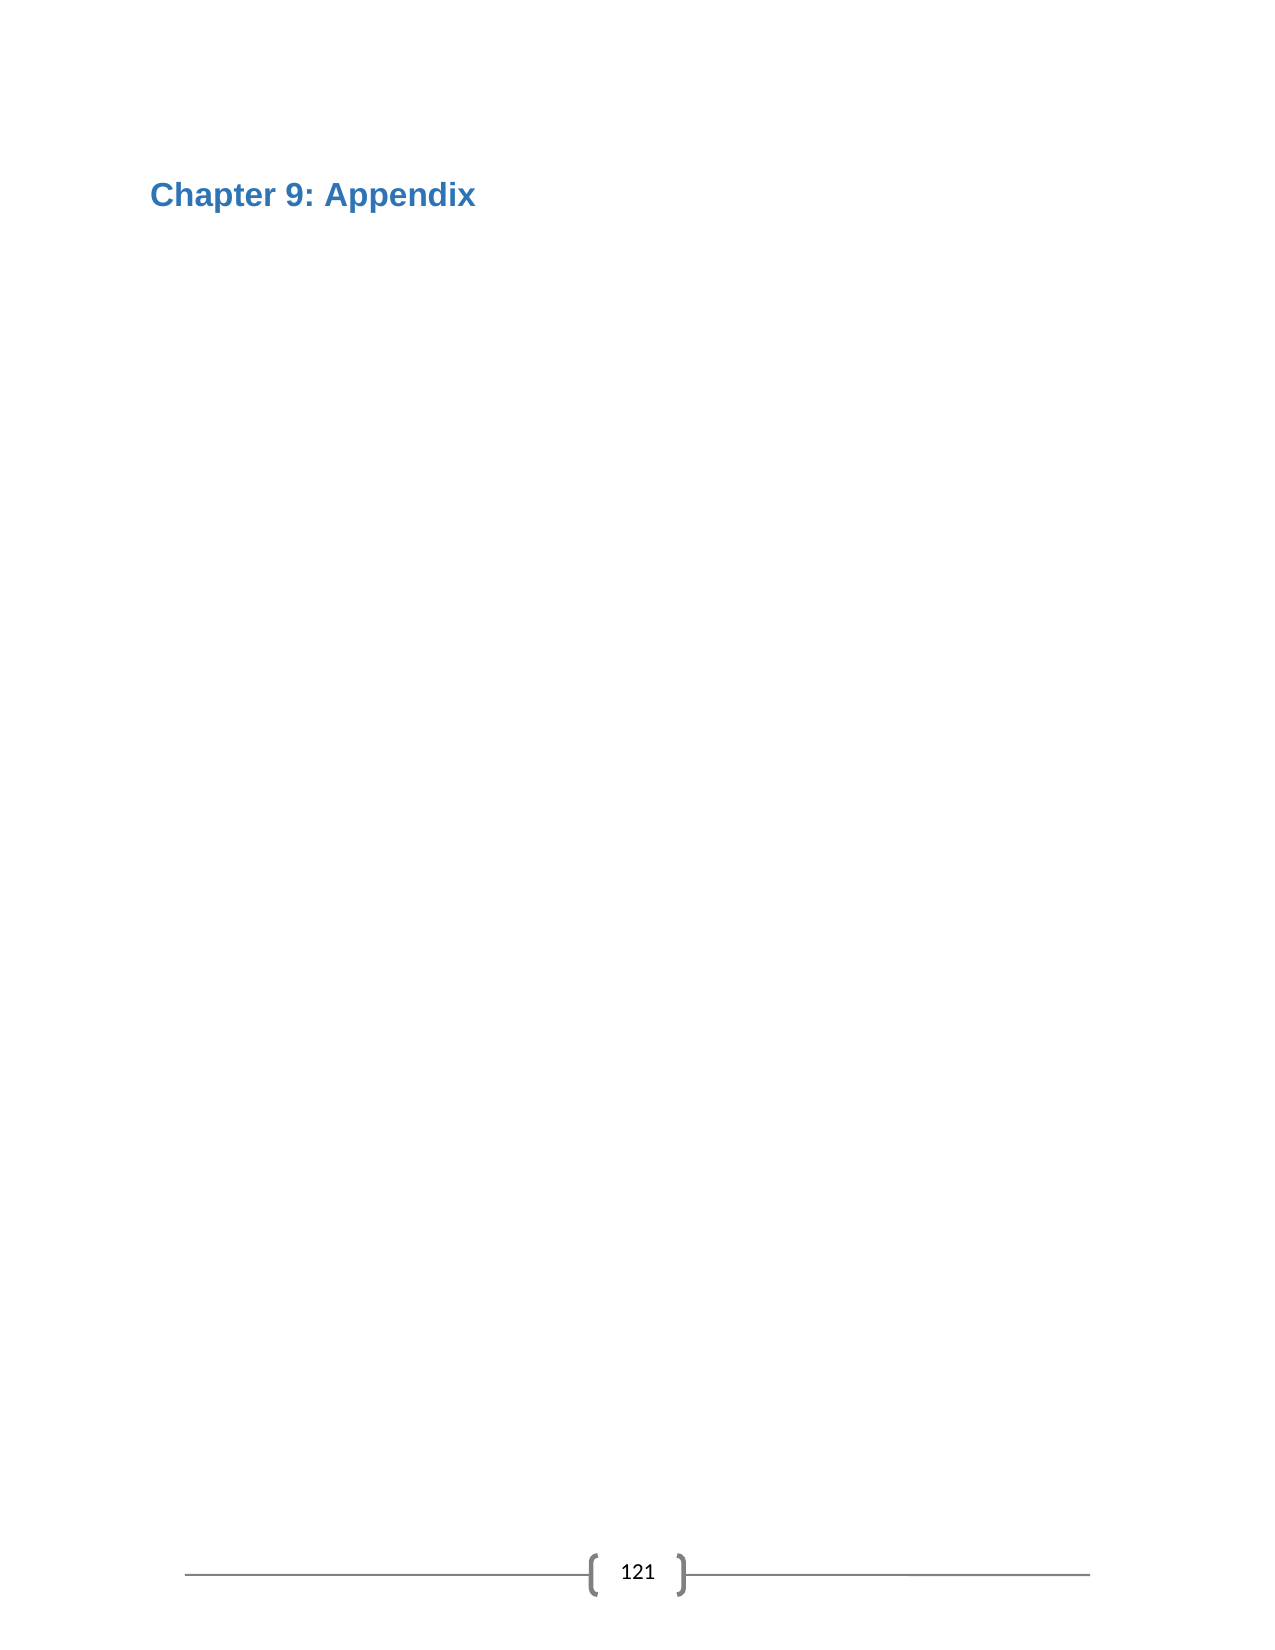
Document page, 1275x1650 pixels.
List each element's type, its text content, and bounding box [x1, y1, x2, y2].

text Chapter 9: Appendix [150, 175, 1125, 213]
